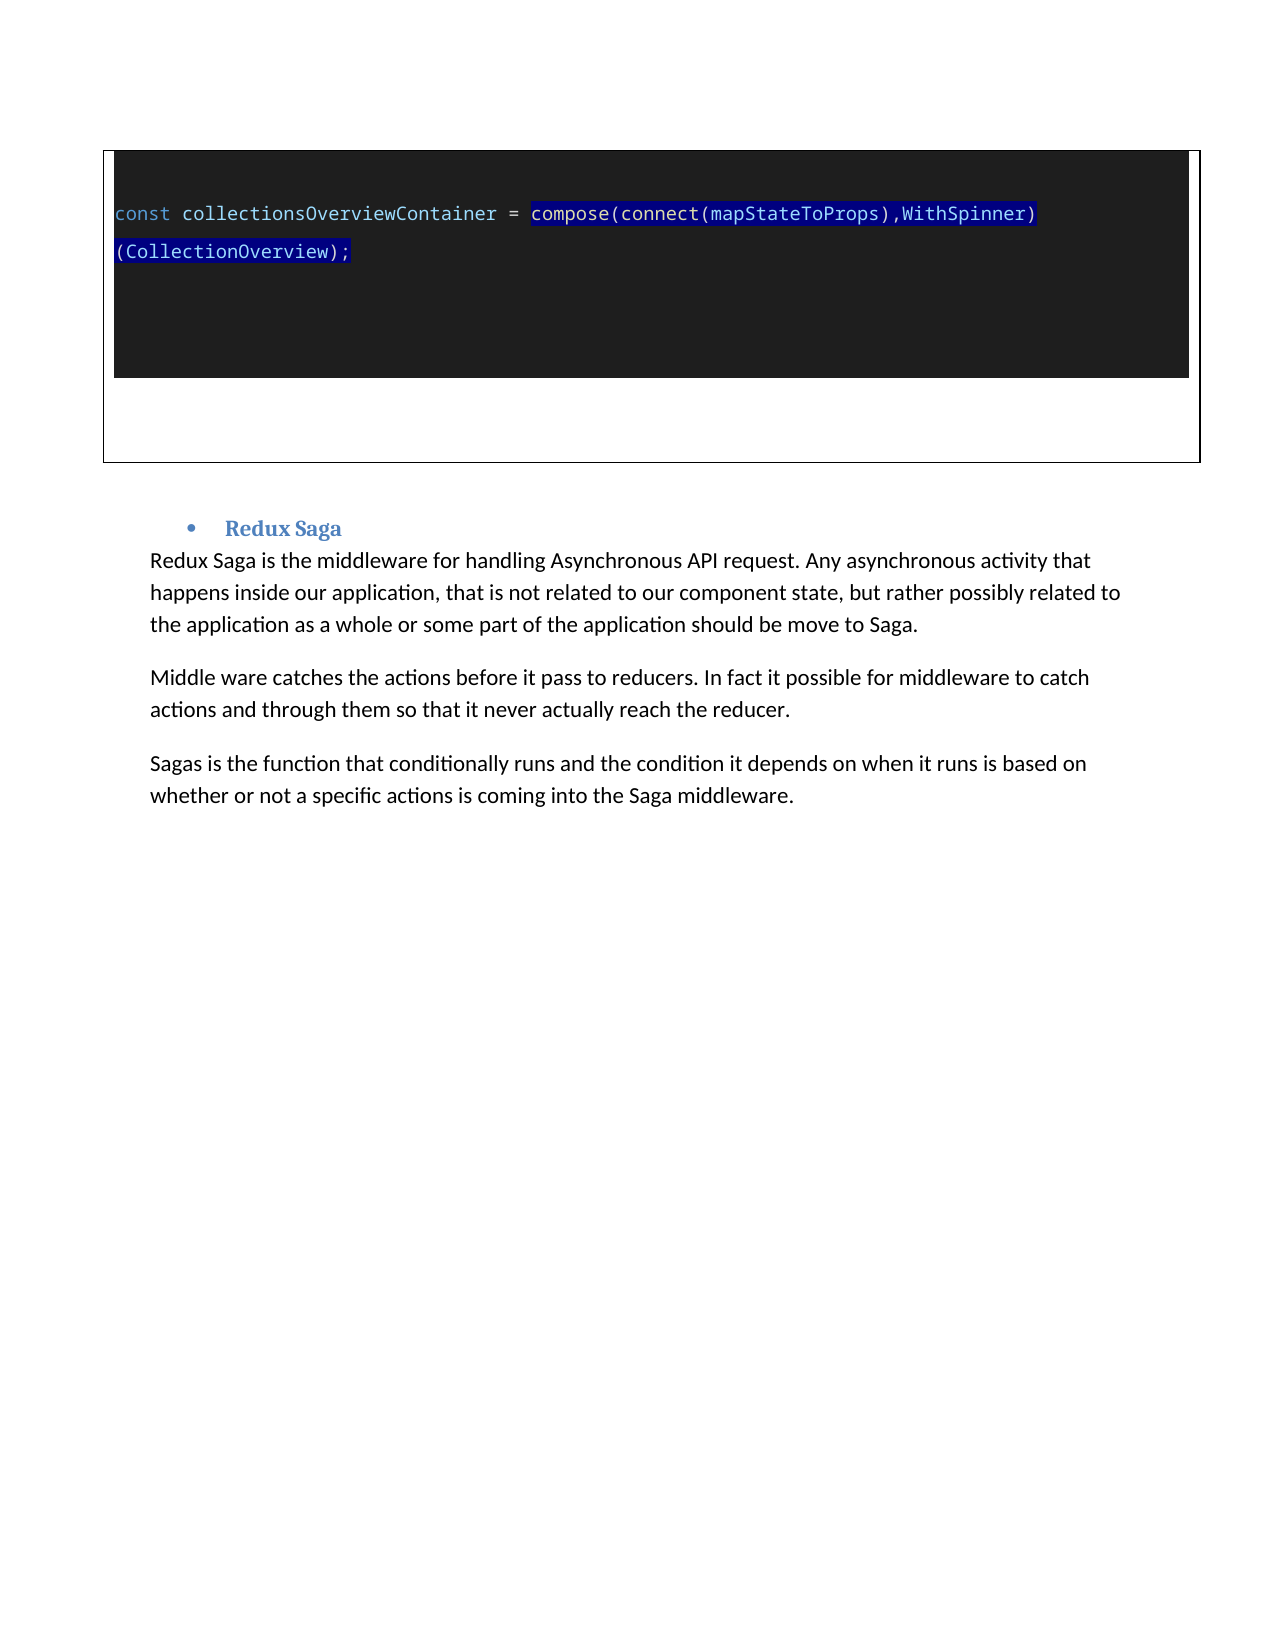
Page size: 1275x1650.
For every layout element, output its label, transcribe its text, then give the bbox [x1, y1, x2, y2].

text Middle ware catches the actions before it pass to reducers. In fact it possible for middleware to catch actions and through them so that it never actually reach the reducer. [150, 663, 1125, 724]
subtitle Redux Saga [187, 516, 1125, 542]
text Redux Saga is the middleware for handling Asynchronous API request. Any asynchronous activity that happens inside our application, that is not related to our component state, but rather possibly related to the application as a whole or some part of the application should be move to Saga. [150, 546, 1125, 638]
text Sagas is the function that conditionally runs and the condition it depends on when it runs is based on whether or not a specific actions is coming into the Saga middleware. [150, 749, 1125, 809]
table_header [104, 151, 1199, 462]
